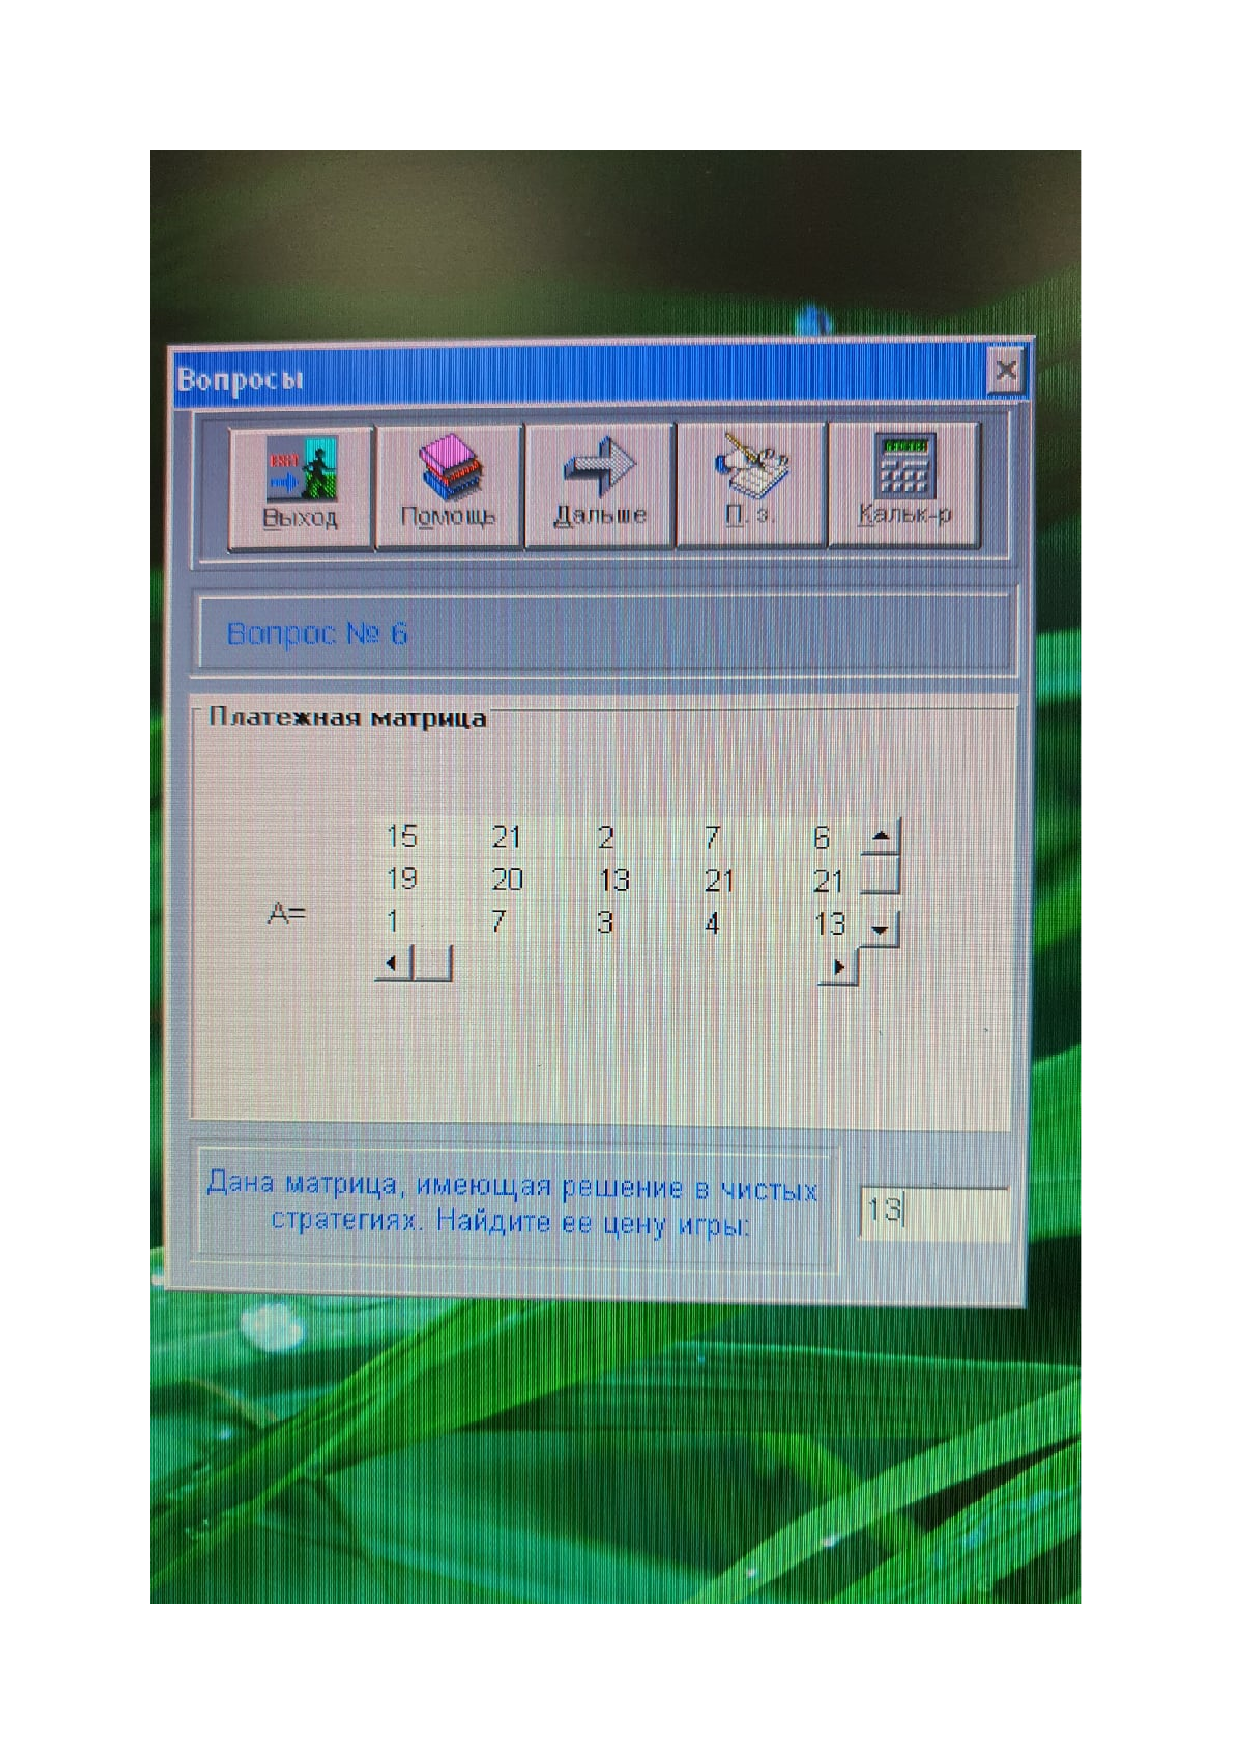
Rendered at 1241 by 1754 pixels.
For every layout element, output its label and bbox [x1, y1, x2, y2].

picture [150, 150, 1082, 1604]
